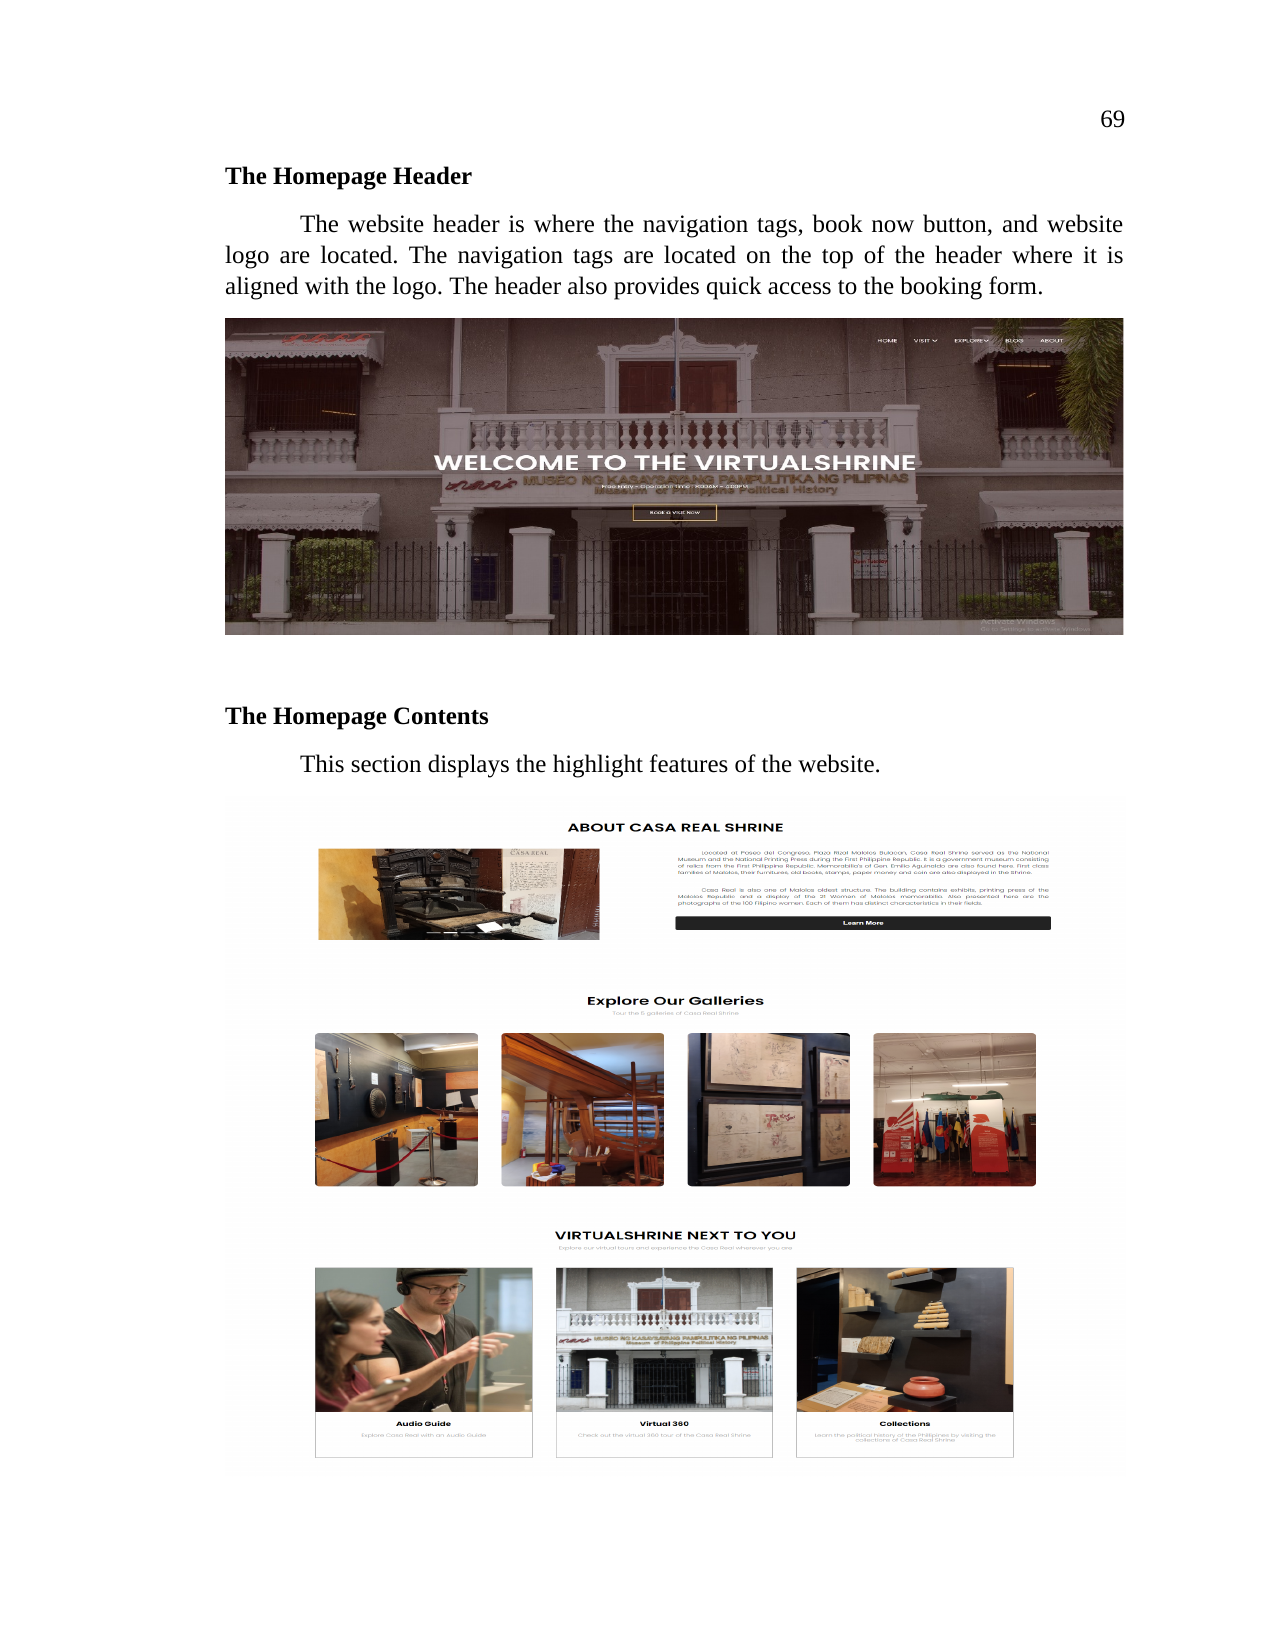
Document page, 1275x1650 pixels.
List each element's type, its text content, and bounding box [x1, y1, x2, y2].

picture [225, 796, 1126, 1477]
text The Homepage Header [225, 161, 1125, 190]
text The website header is where the navigation tags, book now button, and website logo are located. The navigation tags are located on the top of the header where it is aligned with the logo. The header also provides quick access to the booking form. [225, 209, 1125, 300]
picture [225, 318, 1124, 635]
text This section displays the highlight features of the website. [225, 749, 1125, 777]
text The Homepage Contents [225, 701, 1125, 730]
